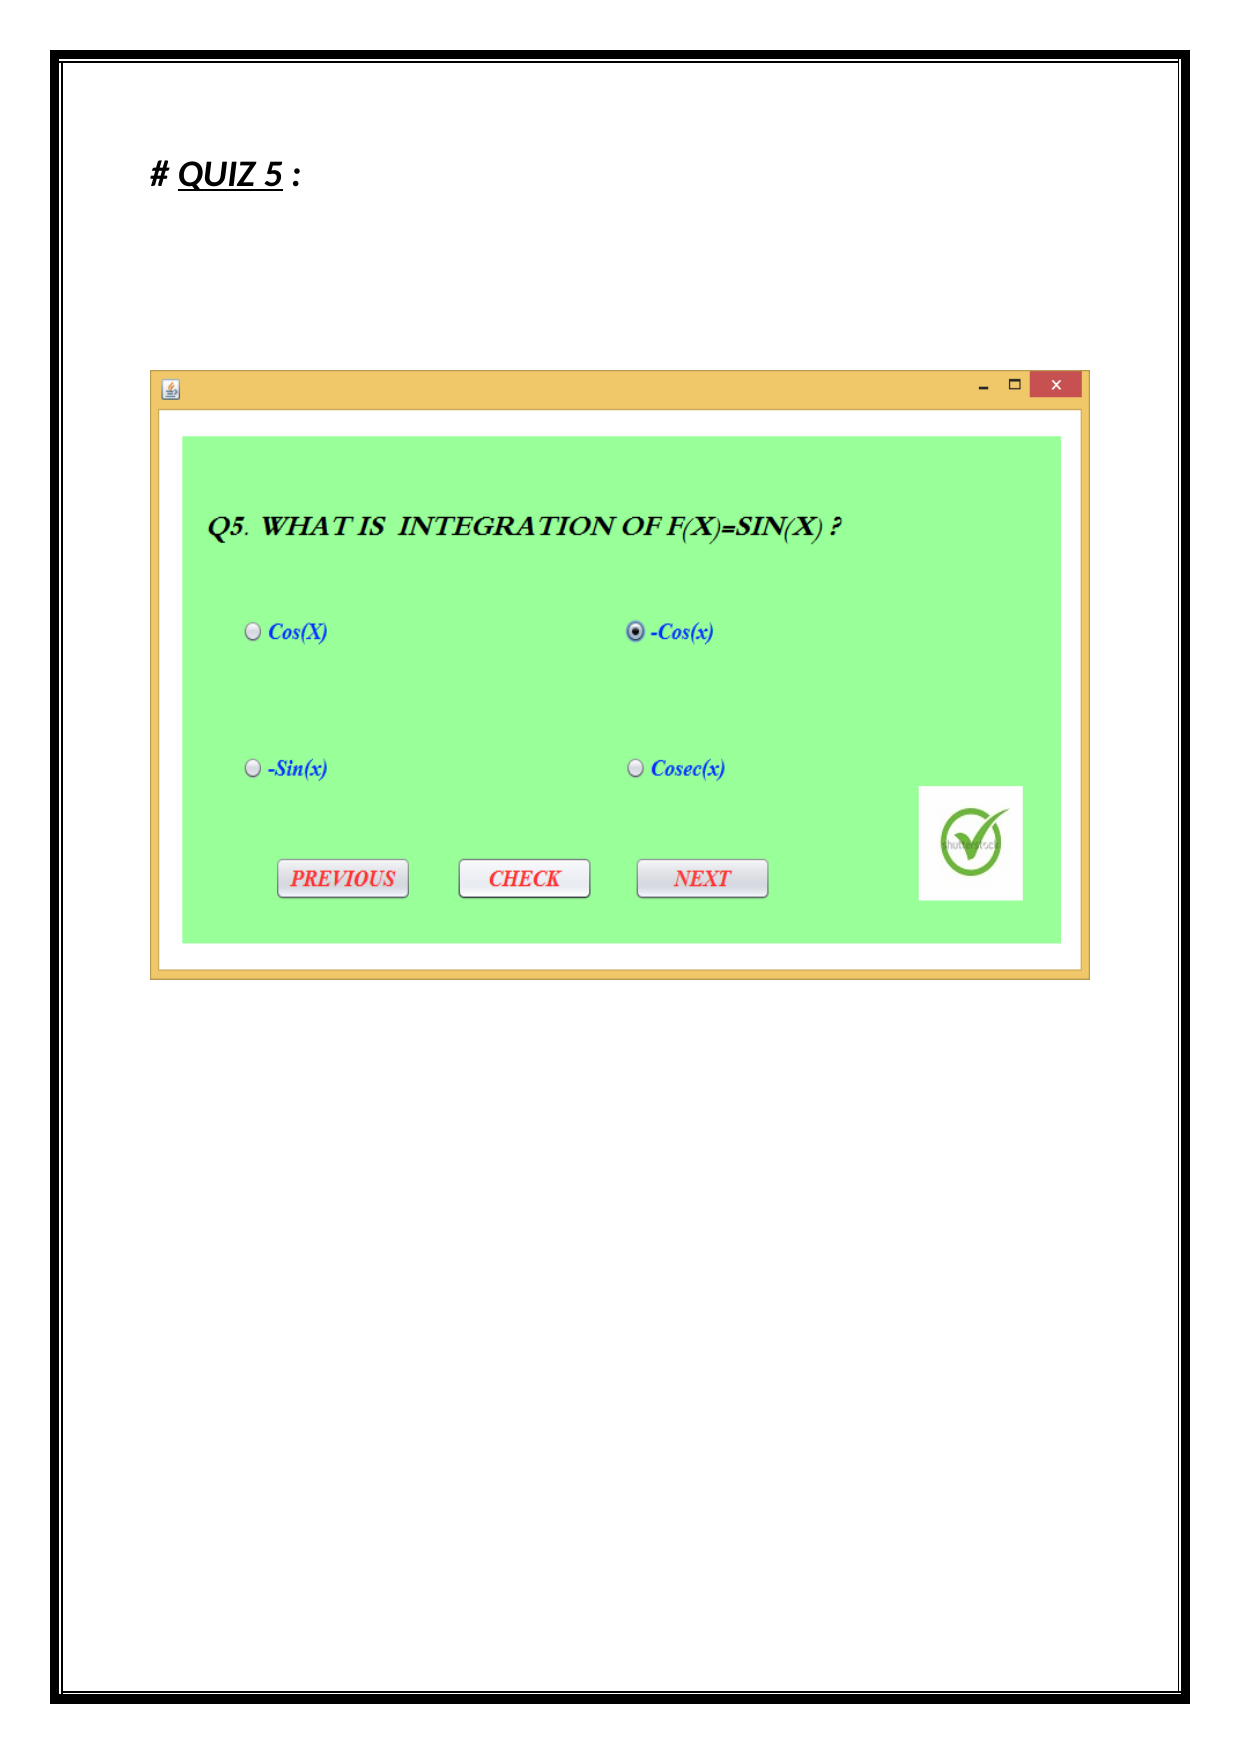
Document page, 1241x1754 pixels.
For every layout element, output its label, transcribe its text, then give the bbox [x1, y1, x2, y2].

picture [150, 370, 1090, 980]
text # QUIZ 5 : [150, 150, 1090, 196]
